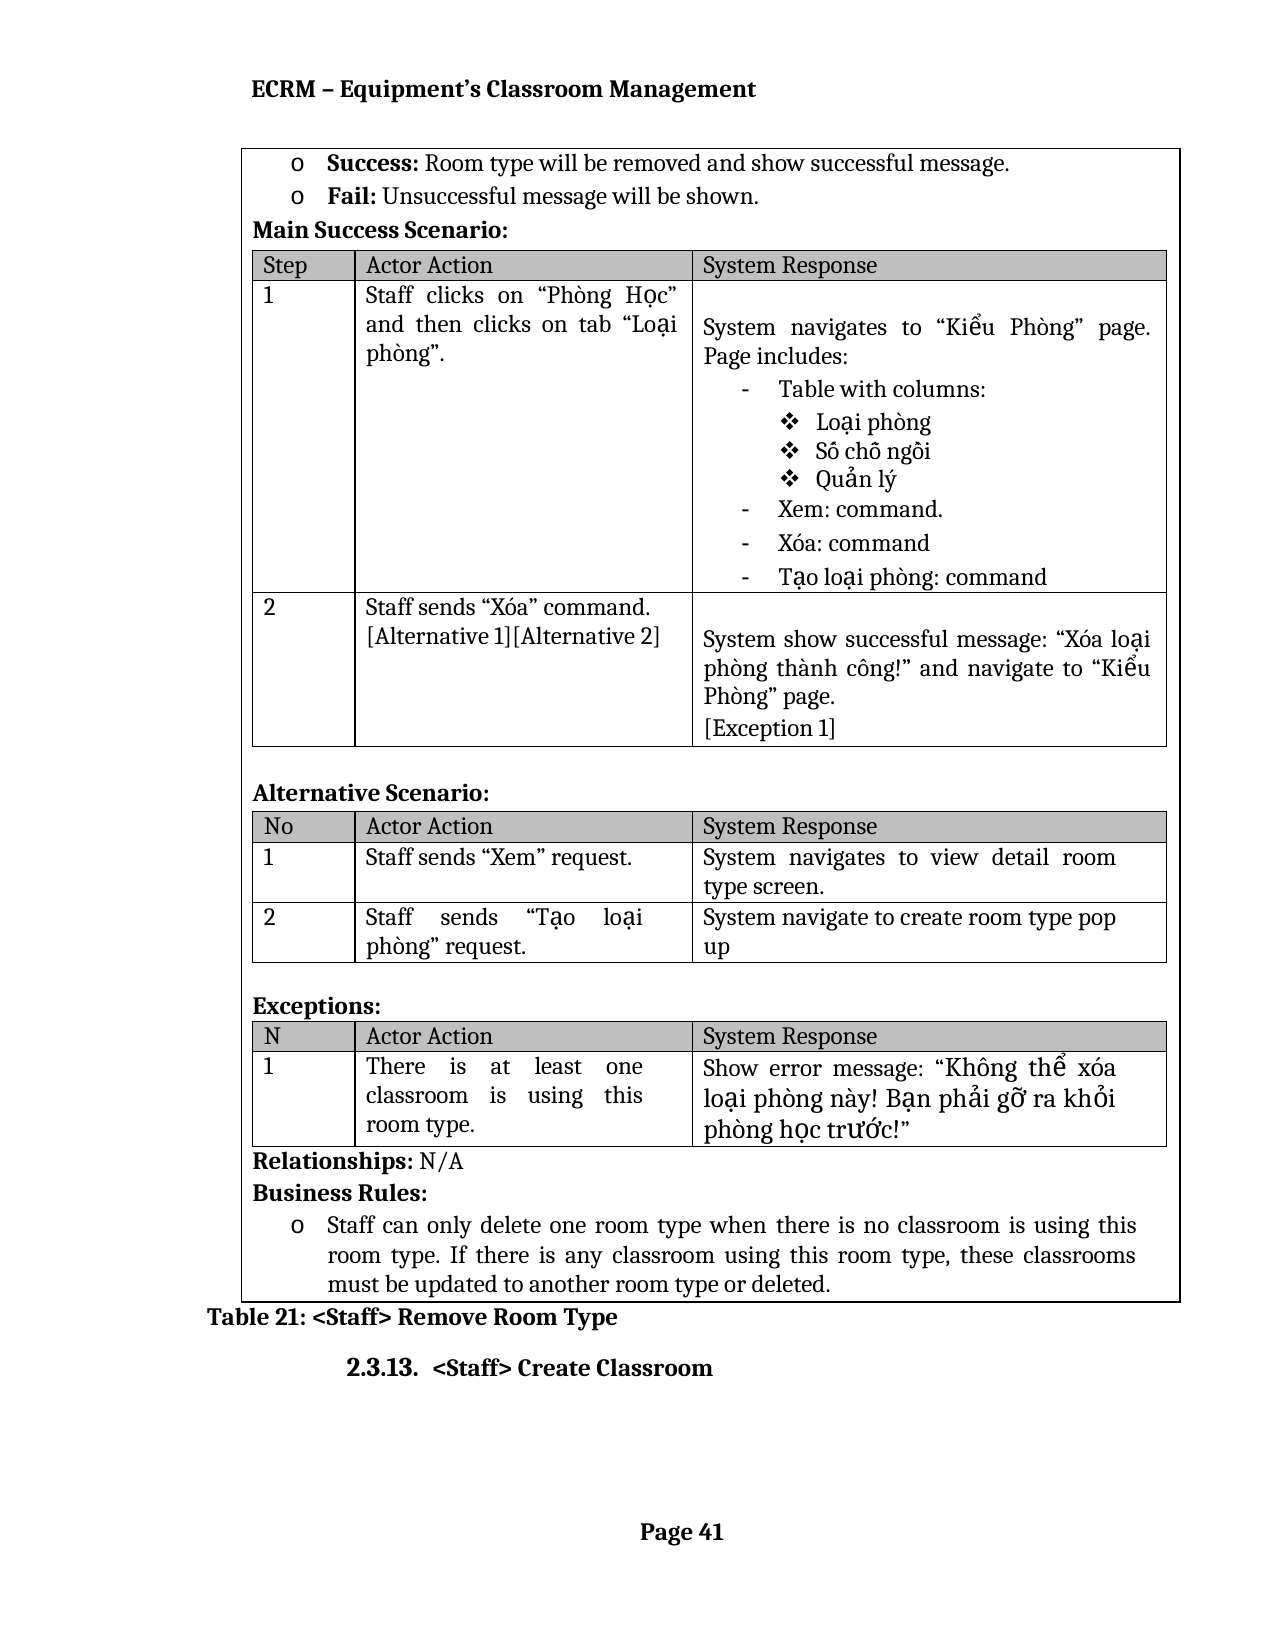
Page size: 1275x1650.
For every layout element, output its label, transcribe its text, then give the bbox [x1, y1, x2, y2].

text Table : <Staff> Remove Room Type [207, 1302, 1157, 1331]
list <Staff> Create Classroom [346, 1352, 1157, 1383]
